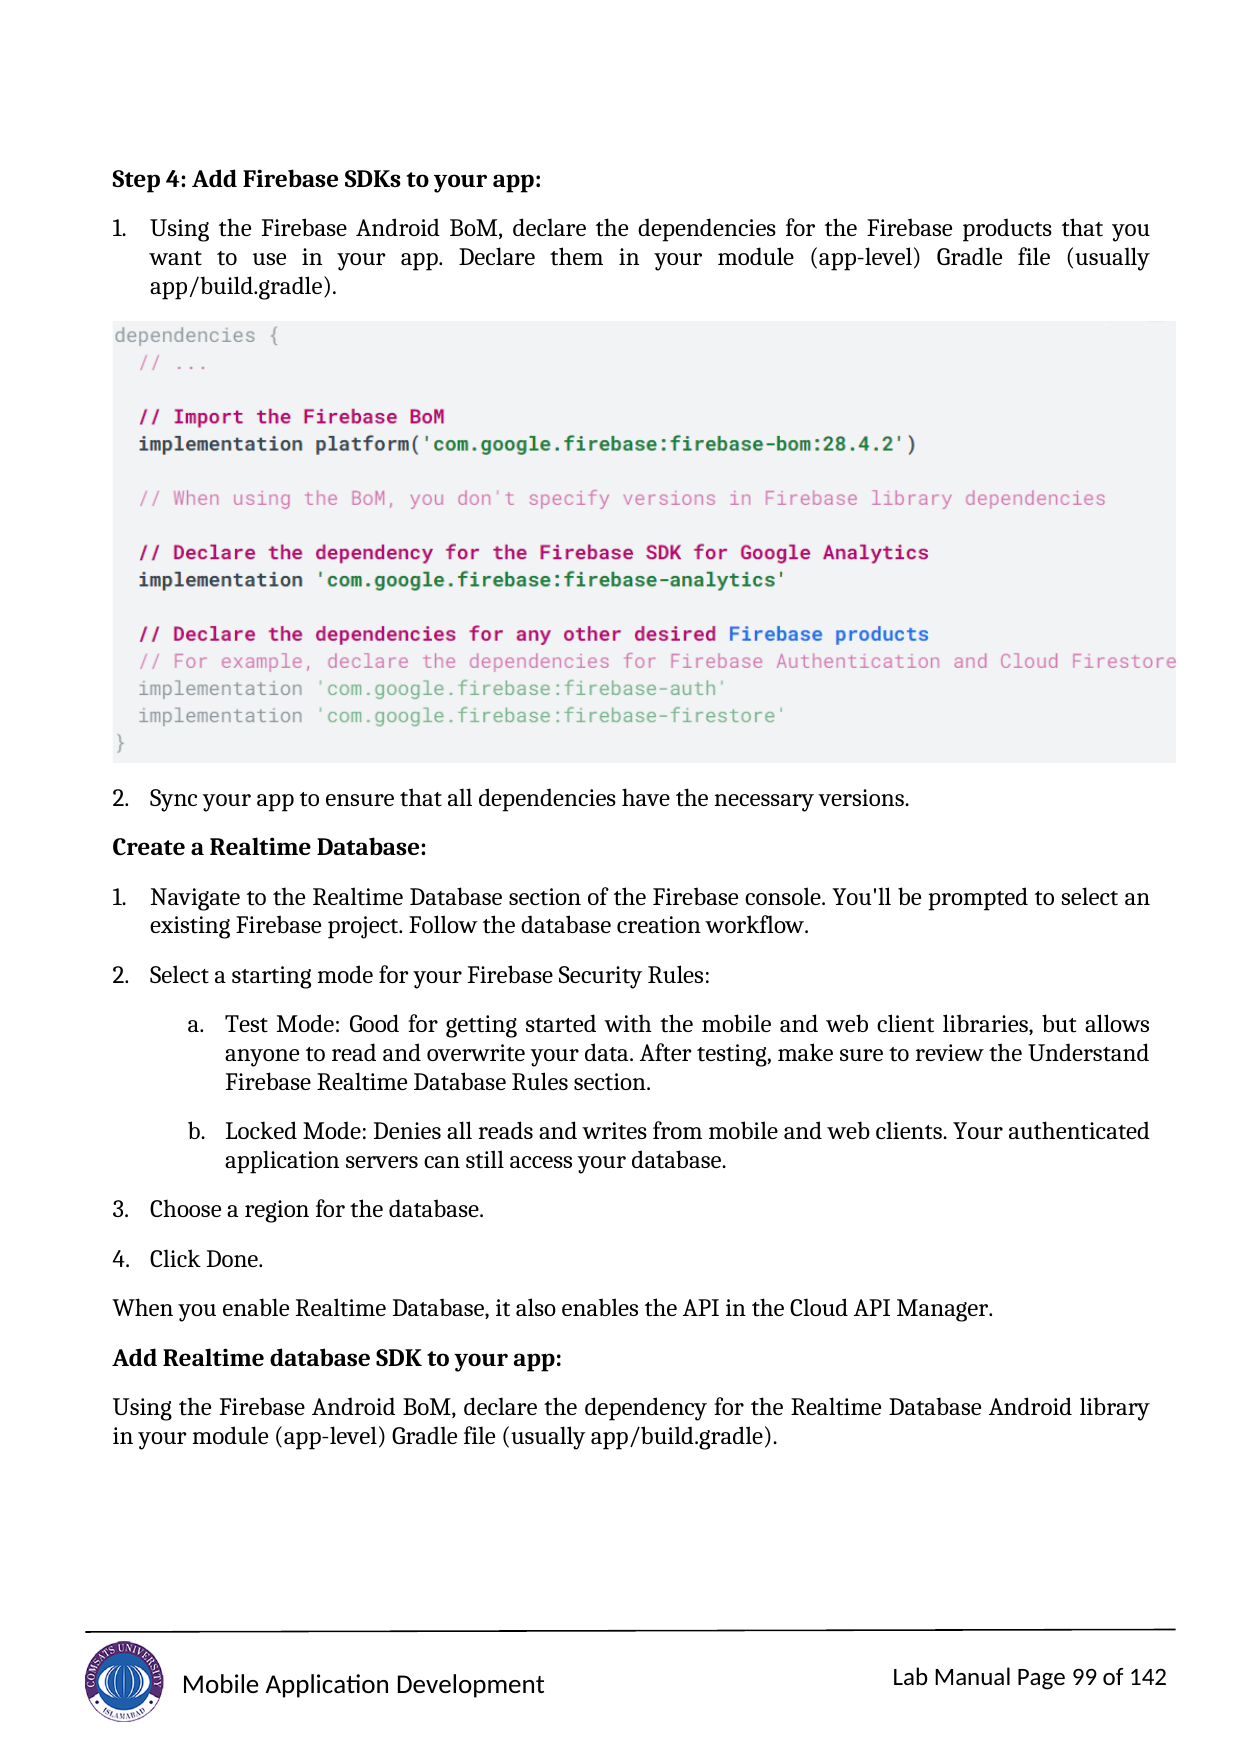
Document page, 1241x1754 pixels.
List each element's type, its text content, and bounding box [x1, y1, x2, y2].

subtitle Create a Realtime Database: [112, 833, 1240, 862]
list Test Mode: Good for getting started with the mobile and web client libraries, but allows anyone to read and overwrite your data. After testing, make sure to review the Understand Firebase Realtime Database Rules section. [187, 1010, 1152, 1096]
list Locked Mode: Denies all reads and writes from mobile and web clients. Your authenticated application servers can still access your database. [187, 1117, 1152, 1174]
text Using the Firebase Android BoM, declare the dependency for the Realtime Database Android library in your module (app-level) Gradle file (usually app/build.gradle). [112, 1393, 1152, 1451]
subtitle Add Realtime database SDK to your app: [112, 1344, 1240, 1372]
picture [85, 1641, 165, 1722]
picture [112, 321, 1176, 763]
list Select a starting mode for your Firebase Security Rules: [112, 961, 1152, 989]
subtitle Step 4: Add Firebase SDKs to your app: [112, 164, 1240, 193]
list Click Done. [112, 1245, 1152, 1273]
list Choose a region for the database. [112, 1195, 1152, 1224]
list Navigate to the Realtime Database section of the Firebase console. You'll be prompted to select an existing Firebase project. Follow the database creation workflow. [112, 882, 1152, 940]
list Sync your app to ensure that all dependencies have the necessary versions. [112, 783, 1152, 812]
text When you enable Realtime Database, it also enables the API in the Cloud API Manager. [112, 1294, 1152, 1323]
list Using the Firebase Android BoM, declare the dependencies for the Firebase products that you want to use in your app. Declare them in your module (app-level) Gradle file (usually app/build.gradle). [112, 214, 1152, 300]
